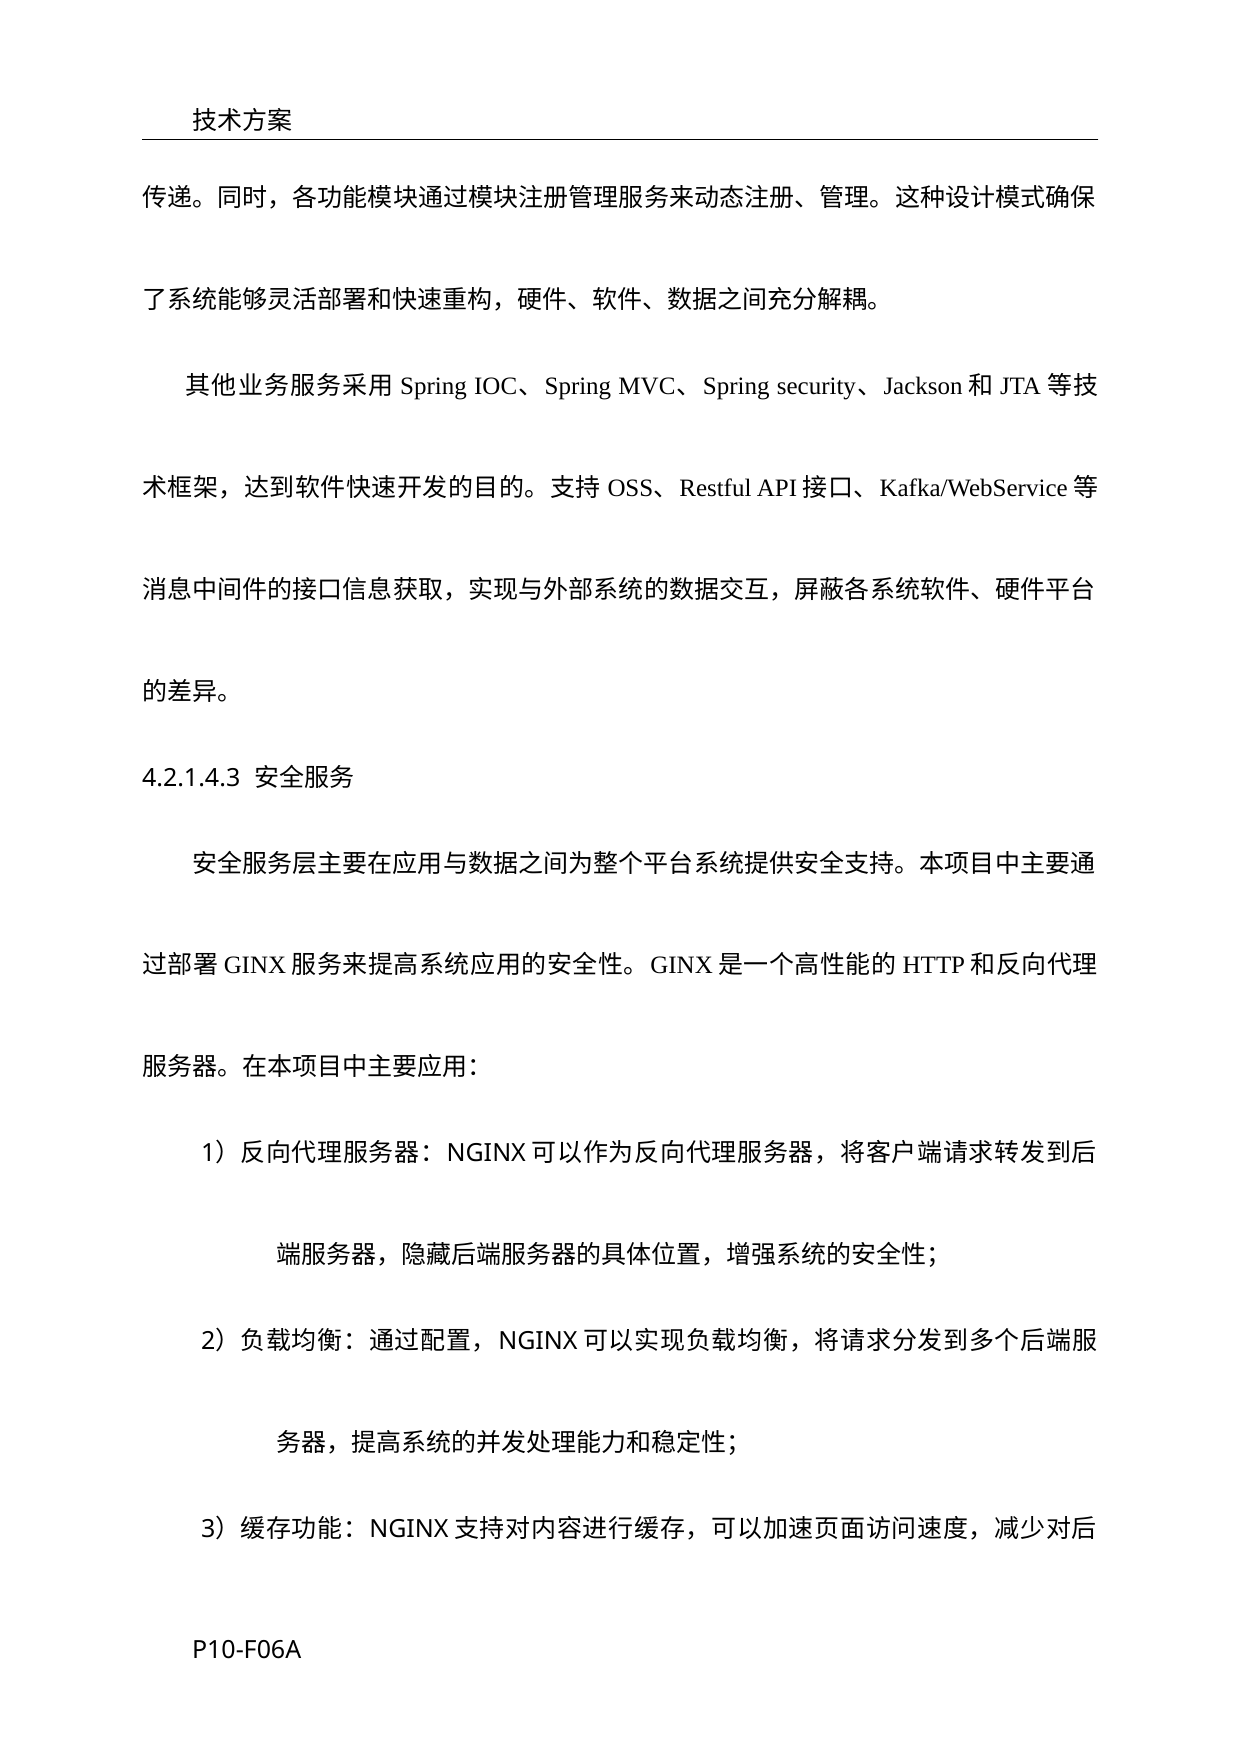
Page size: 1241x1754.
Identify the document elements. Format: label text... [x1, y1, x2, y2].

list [201, 1493, 1098, 1561]
text 其他业务服务采用Spring IOC、Spring MVC、Spring security、Jackson和JTA等技术框架，达到软件快速开发的目的。支持OSS、Restful API接口、Kafka/WebService等消息中间件的接口信息获取，实现与外部系统的数据交互，屏蔽各系统软件、硬件平台的差异。 [142, 349, 1098, 723]
subtitle 安全服务 [142, 741, 1098, 809]
text 安全服务层主要在应用与数据之间为整个平台系统提供安全支持。本项目中主要通过部署GINX服务来提高系统应用的安全性。GINX是一个高性能的HTTP和反向代理服务器。在本项目中主要应用： [142, 827, 1098, 1099]
list 反向代理服务器：NGINX可以作为反向代理服务器，将客户端请求转发到后端服务器，隐藏后端服务器的具体位置，增强系统的安全性； [201, 1117, 1098, 1287]
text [142, 162, 1098, 331]
list 负载均衡：通过配置，NGINX可以实现负载均衡，将请求分发到多个后端服务器，提高系统的并发处理能力和稳定性； [201, 1305, 1098, 1475]
